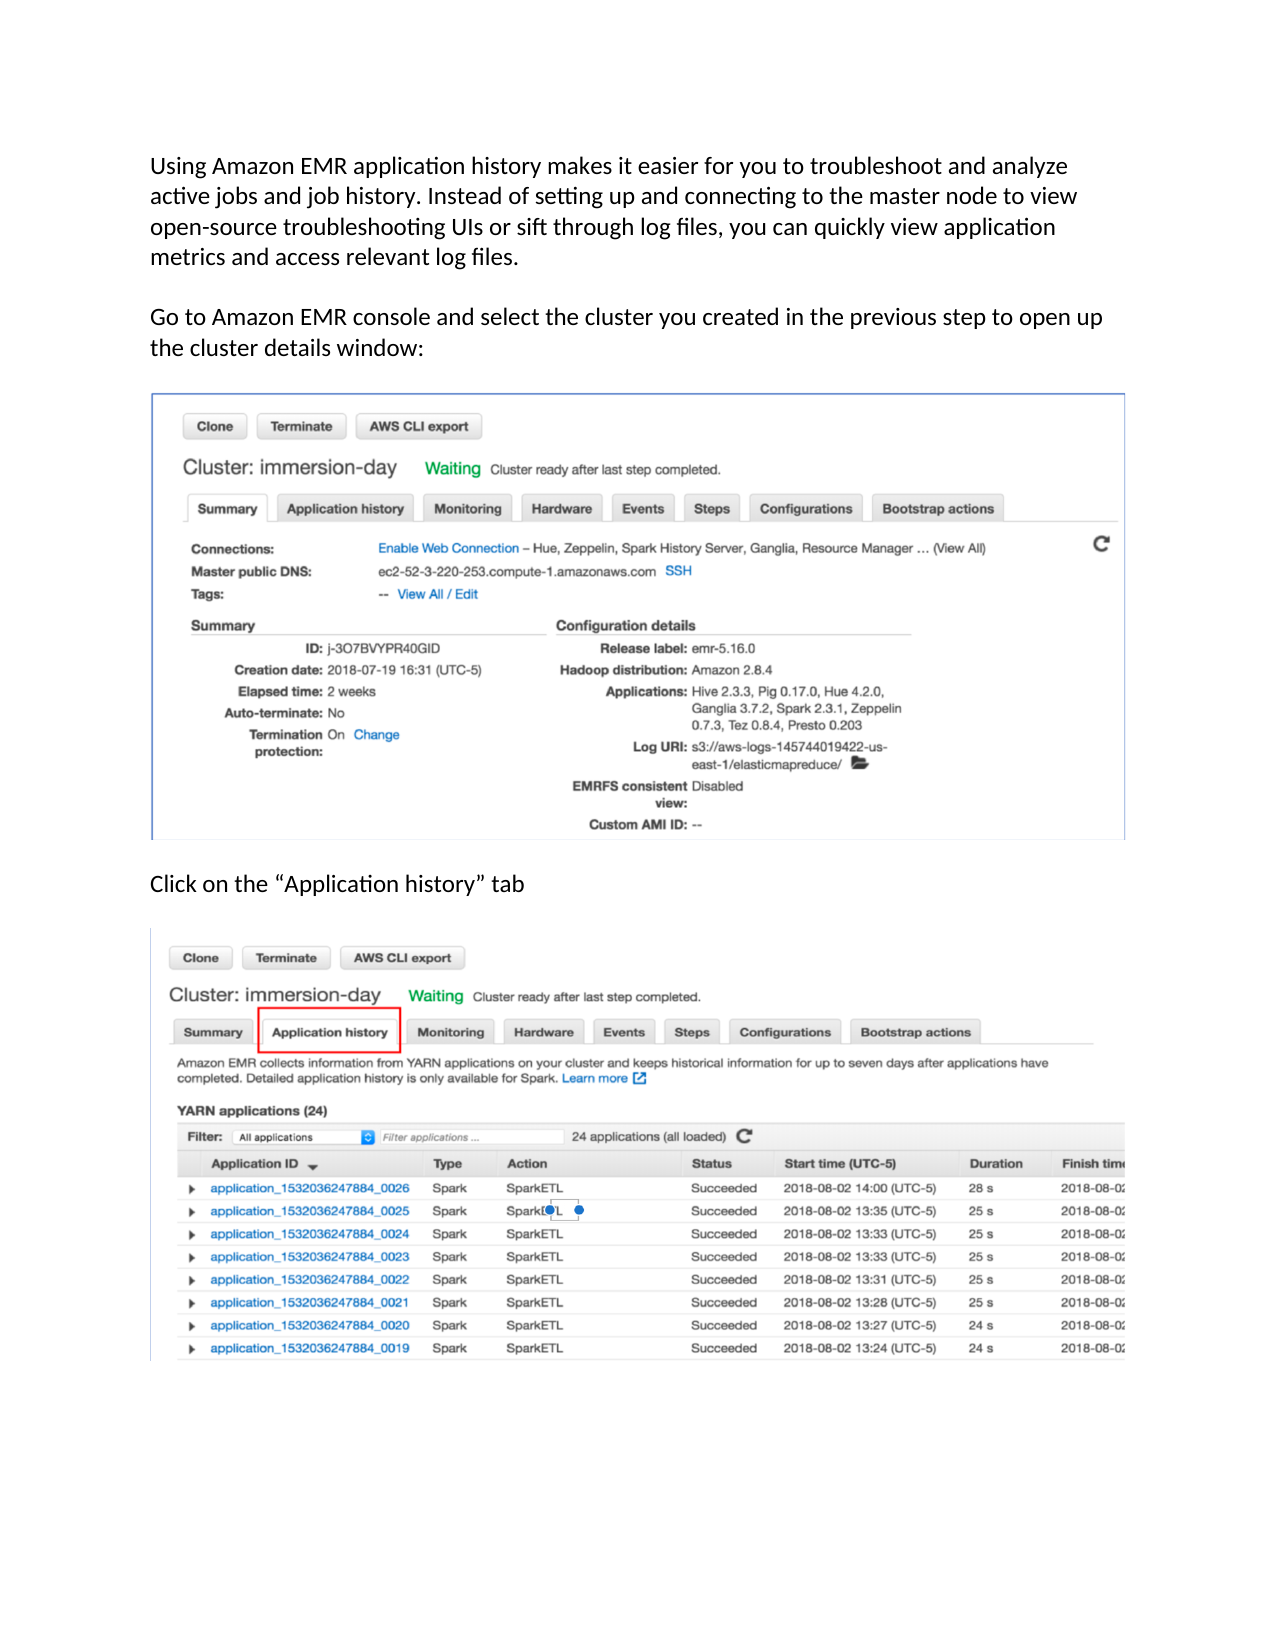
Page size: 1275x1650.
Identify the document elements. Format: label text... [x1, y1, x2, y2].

picture [150, 391, 1125, 840]
text Click on the “Application history” tab [150, 868, 1125, 899]
picture [150, 928, 1125, 1361]
text Go to Amazon EMR console and select the cluster you created in the previous step to open up the cluster details window: [150, 301, 1125, 362]
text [150, 150, 1125, 272]
